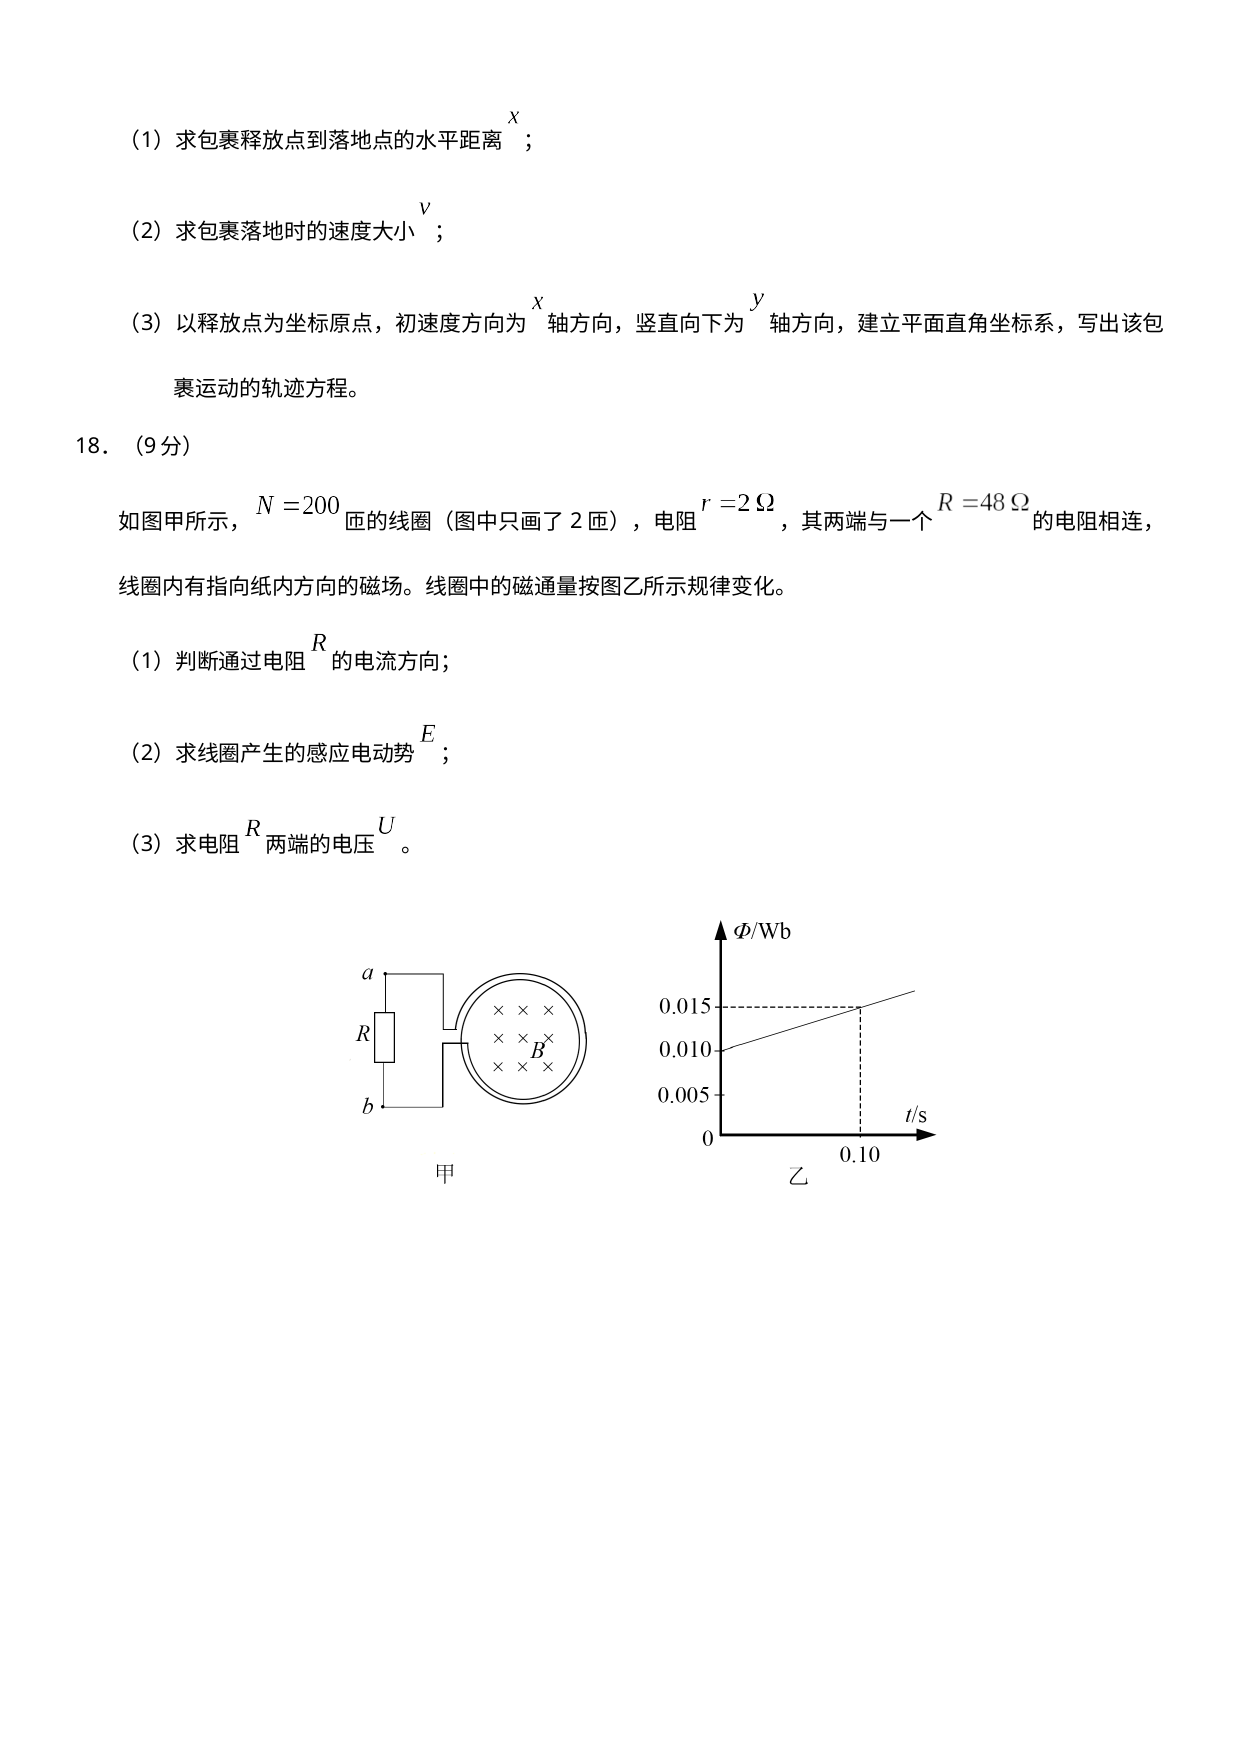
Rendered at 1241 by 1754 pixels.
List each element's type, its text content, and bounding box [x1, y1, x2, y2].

text 18．（9分） [75, 429, 1165, 461]
picture [346, 901, 938, 1194]
text （3）以释放点为坐标原点，初速度方向为轴方向，竖直向下为轴方向，建立平面直角坐标系，写出该包裹运动的轨迹方程。 [119, 289, 1165, 403]
text （1）判断通过电阻的电流方向； [119, 628, 1165, 693]
text （1）求包裹释放点到落地点的水平距离； [119, 106, 1165, 171]
text 如图甲所示，匝的线圈（图中只画了2匝），电阻，其两端与一个的电阻相连，线圈内有指向纸内方向的磁场。线圈中的磁通量按图乙所示规律变化。 [119, 488, 1165, 601]
text （2）求线圈产生的感应电动势； [119, 719, 1165, 784]
text （2）求包裹落地时的速度大小； [119, 198, 1165, 263]
text （3）求电阻两端的电压。 [119, 810, 1165, 875]
